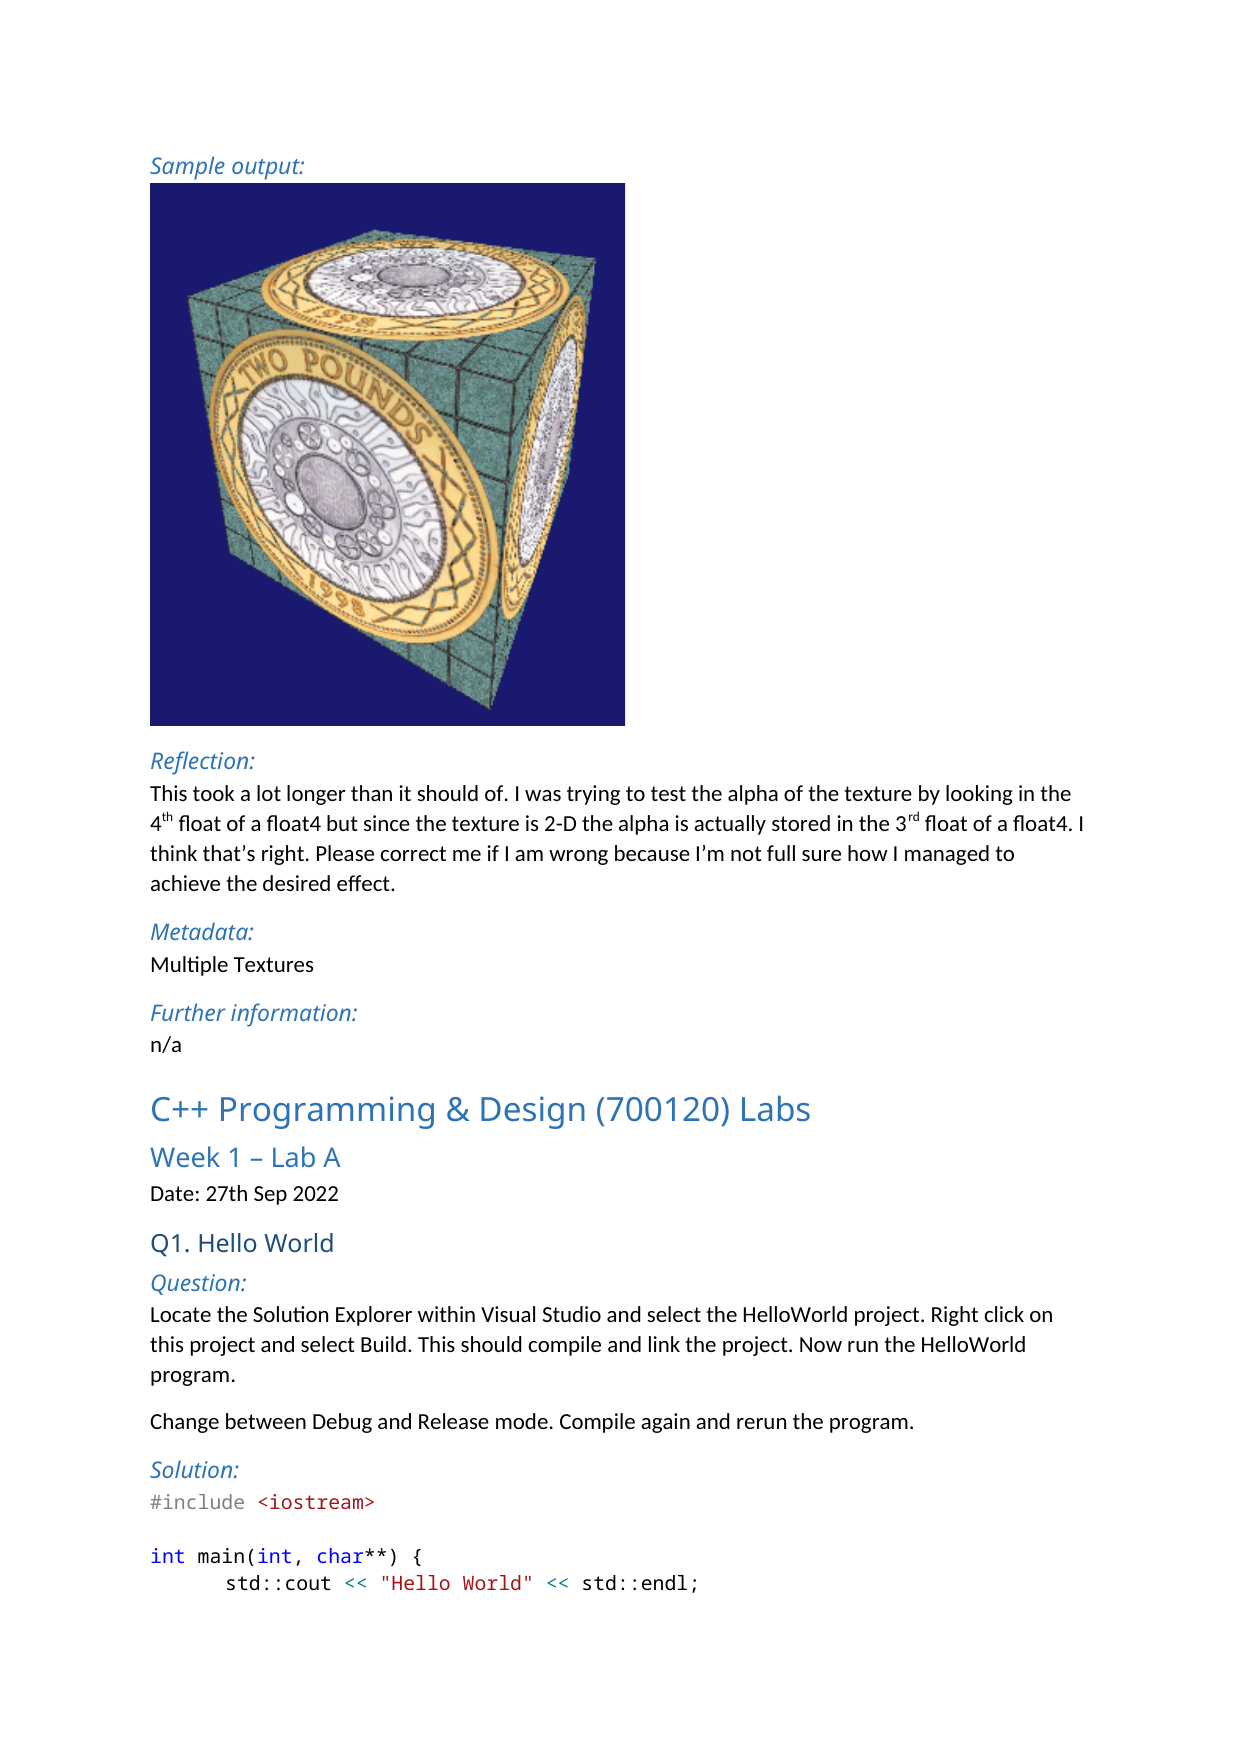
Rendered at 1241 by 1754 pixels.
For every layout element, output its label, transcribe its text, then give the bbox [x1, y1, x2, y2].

subtitle Week 1 – Lab A [150, 1139, 1090, 1176]
text Locate the Solution Explorer within Visual Studio and select the HelloWorld project. Right click on this project and select Build. This should compile and link the project. Now run the HelloWorld program. [150, 1300, 1090, 1389]
text Date: 27th Sep 2022 [150, 1179, 1090, 1207]
text Change between Debug and Release mode. Compile again and rerun the program. [150, 1407, 1090, 1436]
subtitle Reflection: [150, 745, 1090, 776]
subtitle Metadata: [150, 916, 1090, 947]
text std::cout << "Hello World" << std::endl; [150, 1569, 1090, 1596]
text int main(int, char**) { [150, 1542, 1090, 1569]
subtitle Sample output: [150, 150, 1090, 181]
text This took a lot longer than it should of. I was trying to test the alpha of the texture by looking in the 4th float of a float4 but since the texture is 2-D the alpha is actually stored in the 3rd float of a float4. I think that’s right. Please correct me if I am wrong because I’m not full sure how I managed to achieve the desired effect. [150, 779, 1090, 897]
text #include <iostream> [150, 1488, 1090, 1515]
subtitle Solution: [150, 1454, 1090, 1486]
subtitle C++ Programming & Design (700120) Labs [150, 1086, 1090, 1131]
subtitle Question: [150, 1266, 1090, 1298]
text n/a [150, 1031, 1090, 1058]
subtitle Further information: [150, 997, 1090, 1028]
picture [150, 183, 625, 726]
text Multiple Textures [150, 950, 1090, 978]
subtitle Q1. Hello World [150, 1226, 1090, 1259]
